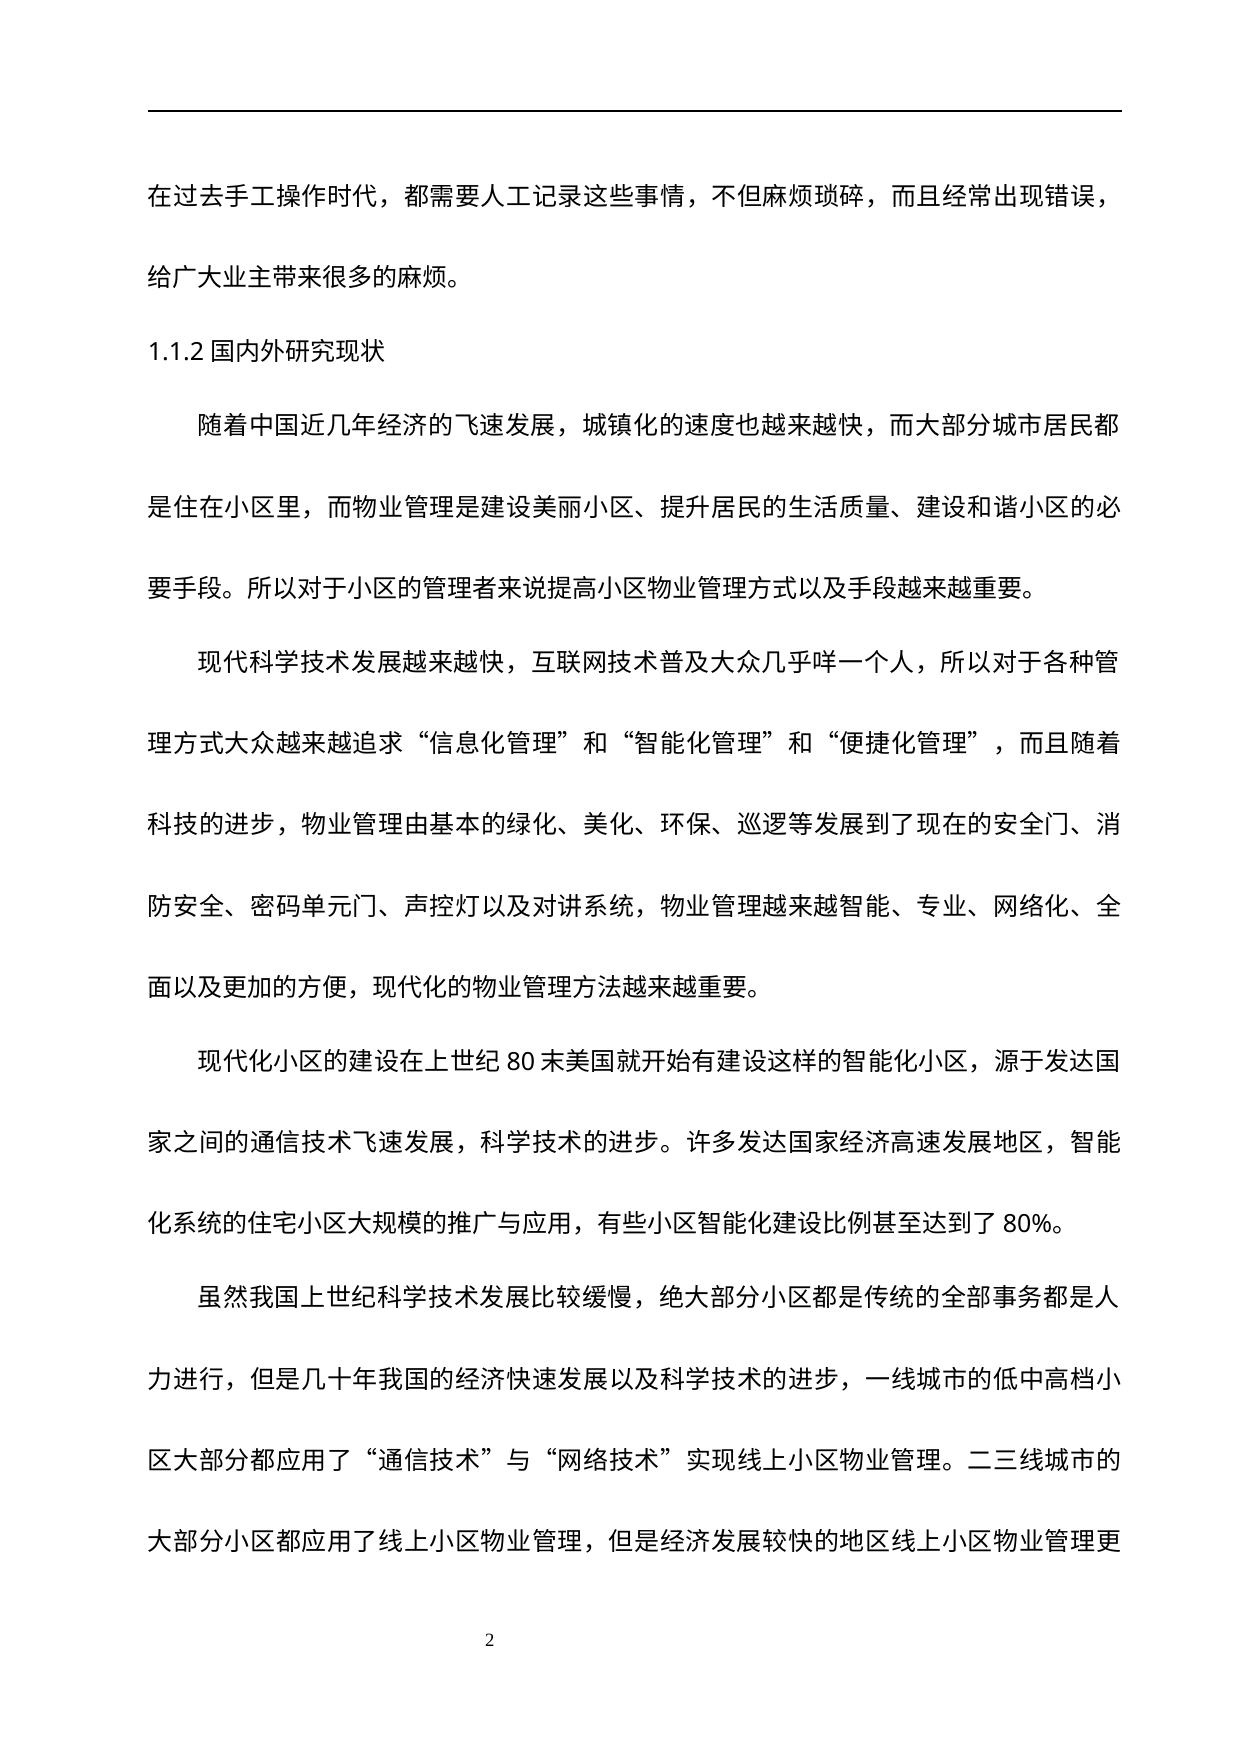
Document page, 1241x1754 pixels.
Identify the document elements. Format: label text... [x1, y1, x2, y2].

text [148, 162, 1122, 308]
subtitle 1.1.2 国内外研究现状 [148, 317, 1122, 382]
text 现代科学技术发展越来越快，互联网技术普及大众几乎咩一个人，所以对于各种管理方式大众越来越追求“信息化管理”和“智能化管理”和“便捷化管理”，而且随着科技的进步，物业管理由基本的绿化、美化、环保、巡逻等发展到了现在的安全门、消防安全、密码单元门、声控灯以及对讲系统，物业管理越来越智能、专业、网络化、全面以及更加的方便，现代化的物业管理方法越来越重要。 [148, 628, 1122, 1018]
text 随着中国近几年经济的飞速发展，城镇化的速度也越来越快，而大部分城市居民都是住在小区里，而物业管理是建设美丽小区、提升居民的生活质量、建设和谐小区的必要手段。所以对于小区的管理者来说提高小区物业管理方式以及手段越来越重要。 [148, 391, 1122, 619]
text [148, 1263, 1122, 1572]
text 现代化小区的建设在上世纪80末美国就开始有建设这样的智能化小区，源于发达国家之间的通信技术飞速发展，科学技术的进步。许多发达国家经济高速发展地区，智能化系统的住宅小区大规模的推广与应用，有些小区智能化建设比例甚至达到了80%。 [148, 1027, 1122, 1254]
